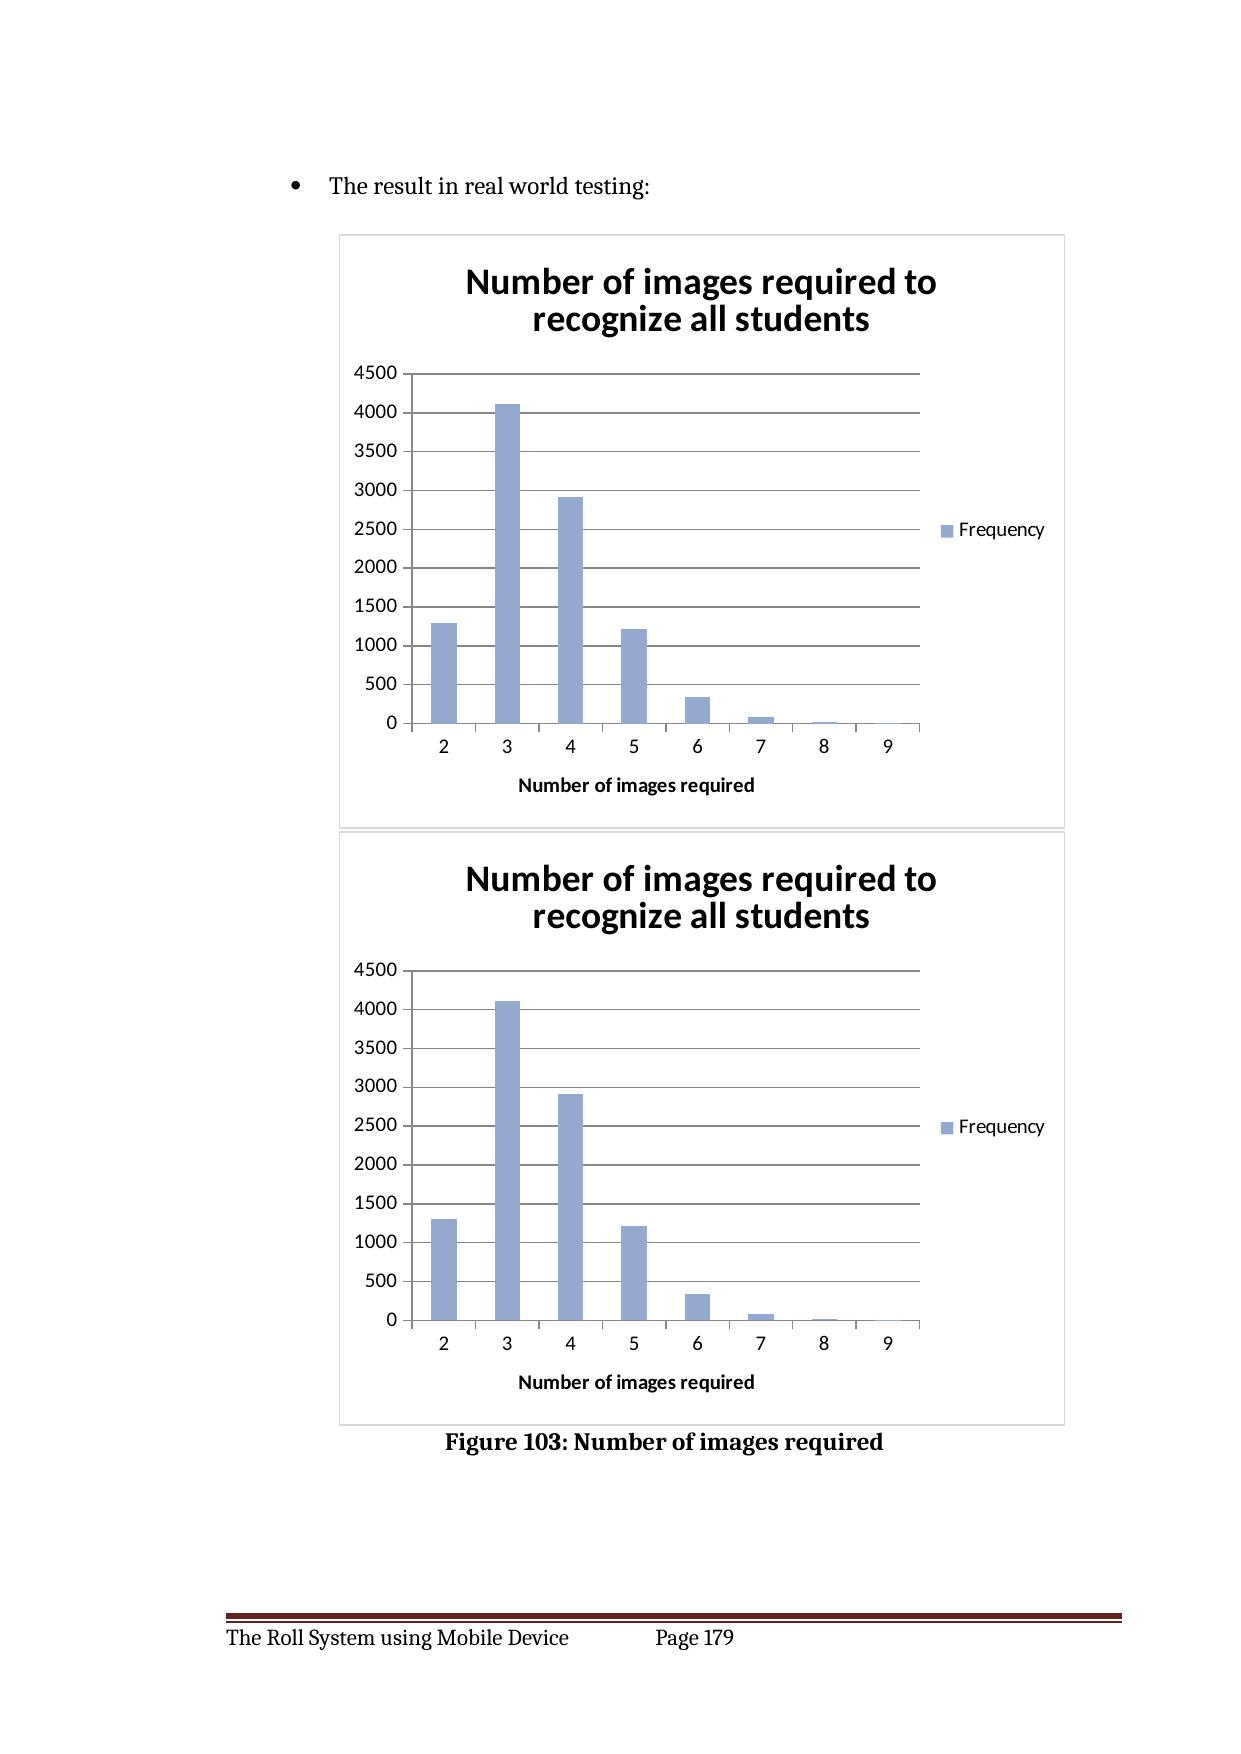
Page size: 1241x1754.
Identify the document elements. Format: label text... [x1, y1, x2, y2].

list The result in real world testing: [291, 172, 1122, 201]
